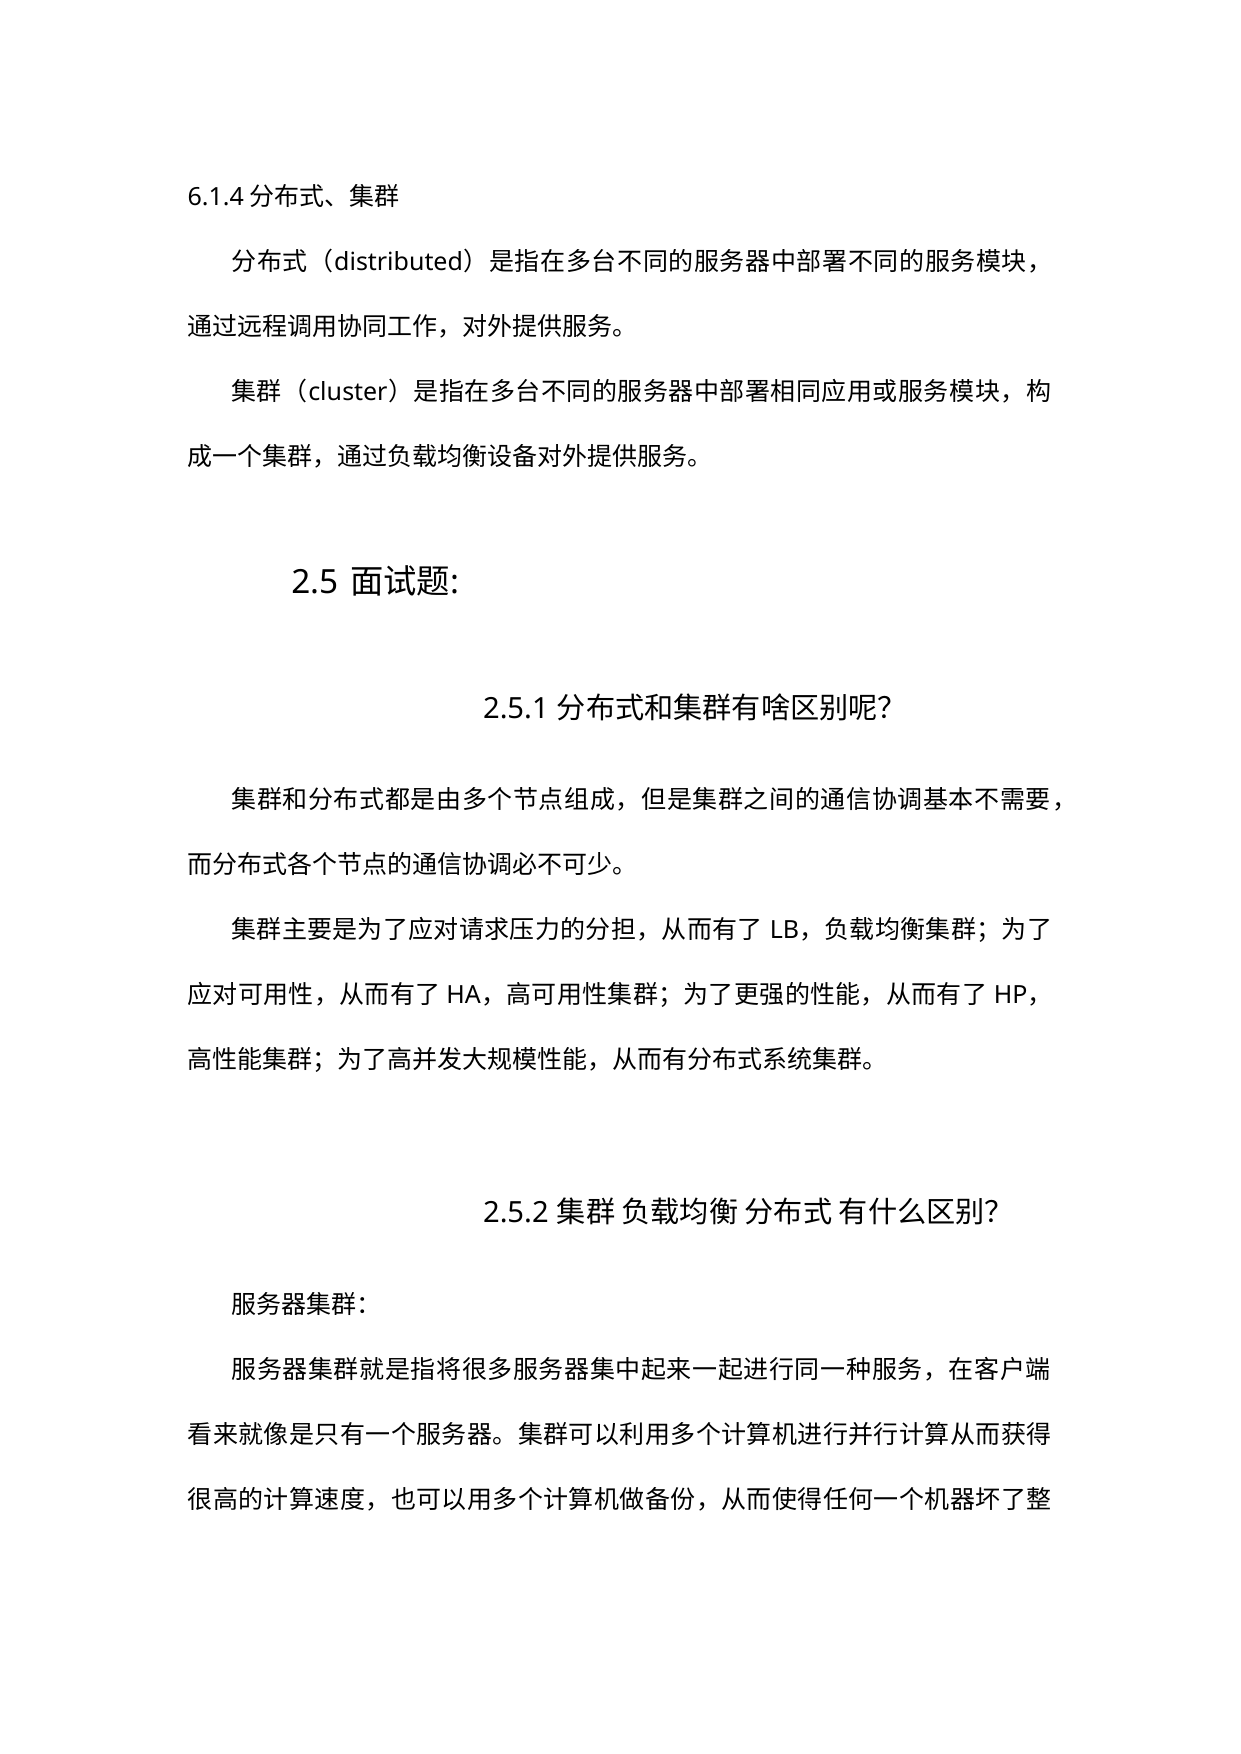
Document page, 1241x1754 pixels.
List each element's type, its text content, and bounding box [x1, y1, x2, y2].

subtitle 分布式和集群有啥区别呢？ [483, 673, 1053, 738]
text 集群（cluster）是指在多台不同的服务器中部署相同应用或服务模块，构成一个集群，通过负载均衡设备对外提供服务。 [187, 357, 1053, 487]
subtitle 集群 负载均衡 分布式 有什么区别？ [483, 1178, 1053, 1243]
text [187, 1270, 1053, 1530]
text 集群主要是为了应对请求压力的分担，从而有了LB，负载均衡集群；为了应对可用性，从而有了HA，高可用性集群；为了更强的性能，从而有了HP，高性能集群；为了高并发大规模性能，从而有分布式系统集群。 [187, 896, 1053, 1091]
text 集群和分布式都是由多个节点组成，但是集群之间的通信协调基本不需要，而分布式各个节点的通信协调必不可少。 [187, 766, 1053, 896]
text 分布式（distributed）是指在多台不同的服务器中部署不同的服务模块，通过远程调用协同工作，对外提供服务。 [187, 227, 1053, 357]
subtitle 面试题: [291, 547, 1053, 612]
text 6.1.4分布式、集群 [187, 162, 1053, 227]
